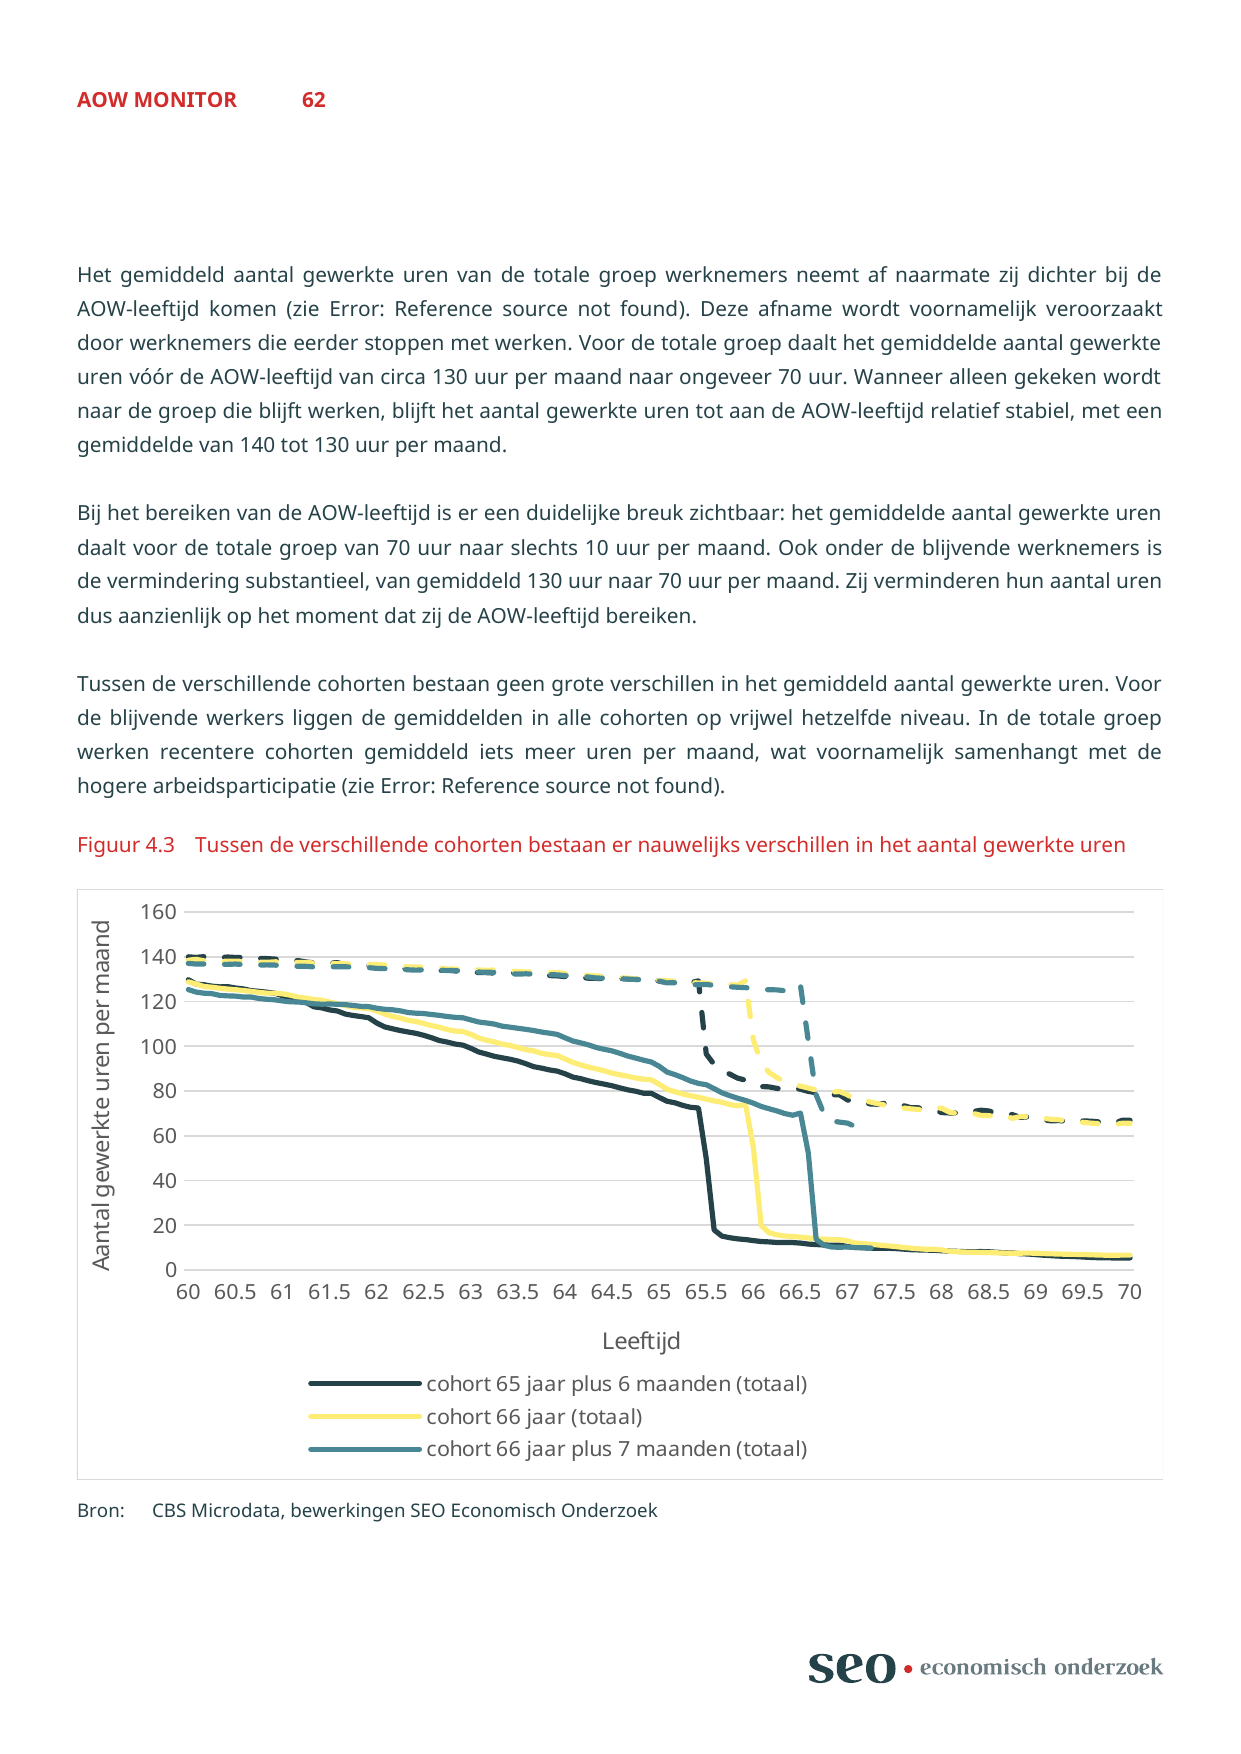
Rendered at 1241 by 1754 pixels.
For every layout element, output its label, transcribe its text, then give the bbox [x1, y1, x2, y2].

text CBS Microdata, bewerkingen SEO Economisch Onderzoek [77, 1498, 1163, 1523]
list Bij het bereiken van de AOW-leeftijd is er een duidelijke breuk zichtbaar: het gemiddelde aantal gewerkte uren daalt voor de totale groep van 70 uur naar slechts 10 uur per maand. Ook onder de blijvende werknemers is de vermindering substantieel, van gemiddeld 130 uur naar 70 uur per maand. Zij verminderen hun aantal uren dus aanzienlijk op het moment dat zij de AOW-leeftijd bereiken. [77, 498, 1163, 629]
text Tussen de verschillende cohorten bestaan er nauwelijks verschillen in het aantal gewerkte uren [77, 830, 1163, 858]
